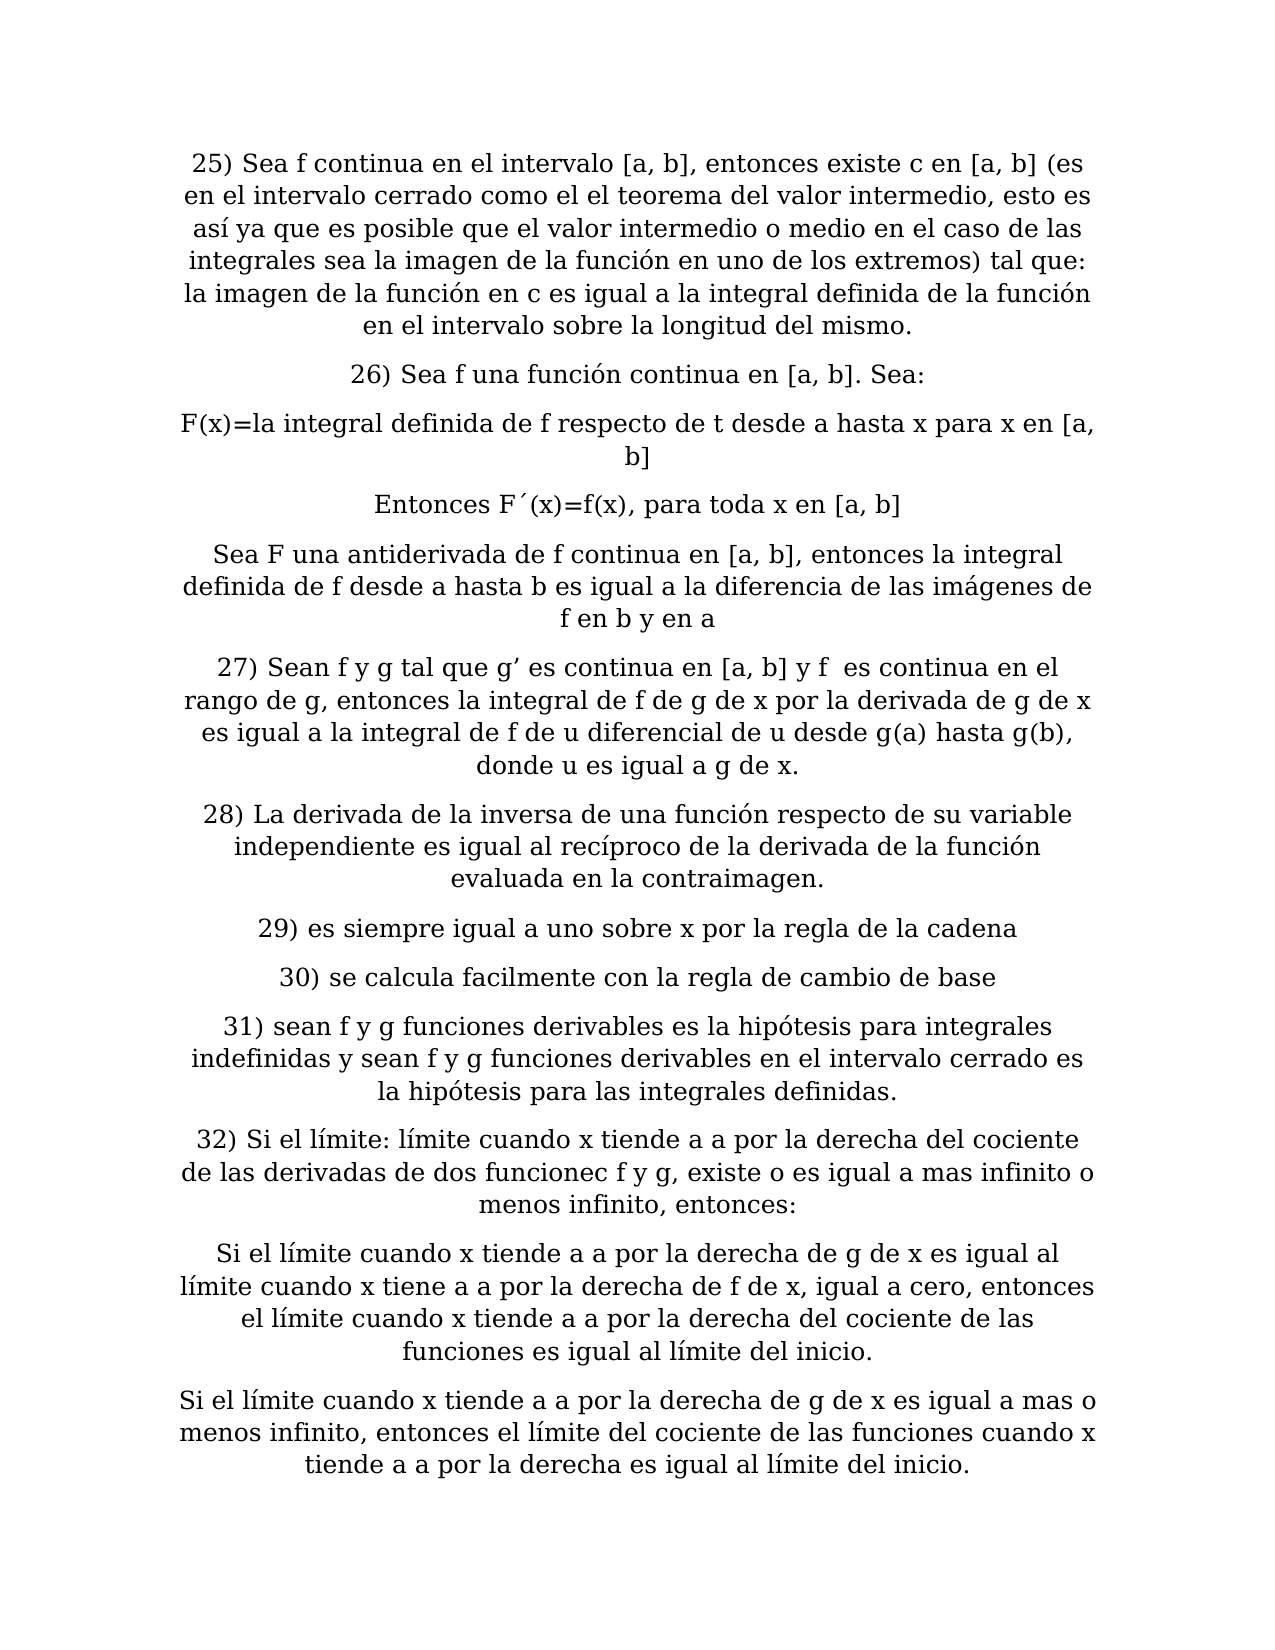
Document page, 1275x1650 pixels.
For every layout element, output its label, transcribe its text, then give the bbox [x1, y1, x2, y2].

text Si el límite cuando x tiende a a por la derecha de g de x es igual a mas o menos infinito, entonces el límite del cociente de las funciones cuando x tiende a a por la derecha es igual al límite del inicio. [177, 1384, 1098, 1479]
text 27) Sean f y g tal que g’ es continua en [a, b] y f es continua en el rango de g, entonces la integral de f de g de x por la derivada de g de x es igual a la integral de f de u diferencial de u desde g(a) hasta g(b), donde u es igual a g de x. [177, 652, 1098, 779]
text 29) es siempre igual a uno sobre x por la regla de la cadena [177, 912, 1098, 942]
text 25) Sea f continua en el intervalo [a, b], entonces existe c en [a, b] (es en el intervalo cerrado como el el teorema del valor intermedio, esto es así ya que es posible que el valor intermedio o medio en el caso de las integrales sea la imagen de la función en uno de los extremos) tal que: la imagen de la función en c es igual a la integral definida de la función en el intervalo sobre la longitud del mismo. [177, 148, 1098, 339]
text Sea F una antiderivada de f continua en [a, b], entonces la integral definida de f desde a hasta b es igual a la diferencia de las imágenes de f en b y en a [177, 538, 1098, 633]
text F(x)=la integral definida de f respecto de t desde a hasta x para x en [a, b] [177, 408, 1098, 470]
text 30) se calcula facilmente con la regla de cambio de base [177, 961, 1098, 991]
text 28) La derivada de la inversa de una función respecto de su variable independiente es igual al recíproco de la derivada de la función evaluada en la contraimagen. [177, 798, 1098, 893]
text 32) Si el límite: límite cuando x tiende a a por la derecha del cociente de las derivadas de dos funcionec f y g, existe o es igual a mas infinito o menos infinito, entonces: [177, 1124, 1098, 1219]
text 26) Sea f una función continua en [a, b]. Sea: [177, 359, 1098, 389]
text Si el límite cuando x tiende a a por la derecha de g de x es igual al límite cuando x tiene a a por la derecha de f de x, igual a cero, entonces el límite cuando x tiende a a por la derecha del cociente de las funciones es igual al límite del inicio. [177, 1238, 1098, 1365]
text 31) sean f y g funciones derivables es la hipótesis para integrales indefinidas y sean f y g funciones derivables en el intervalo cerrado es la hipótesis para las integrales definidas. [177, 1010, 1098, 1105]
text Entonces F´(x)=f(x), para toda x en [a, b] [177, 489, 1098, 519]
